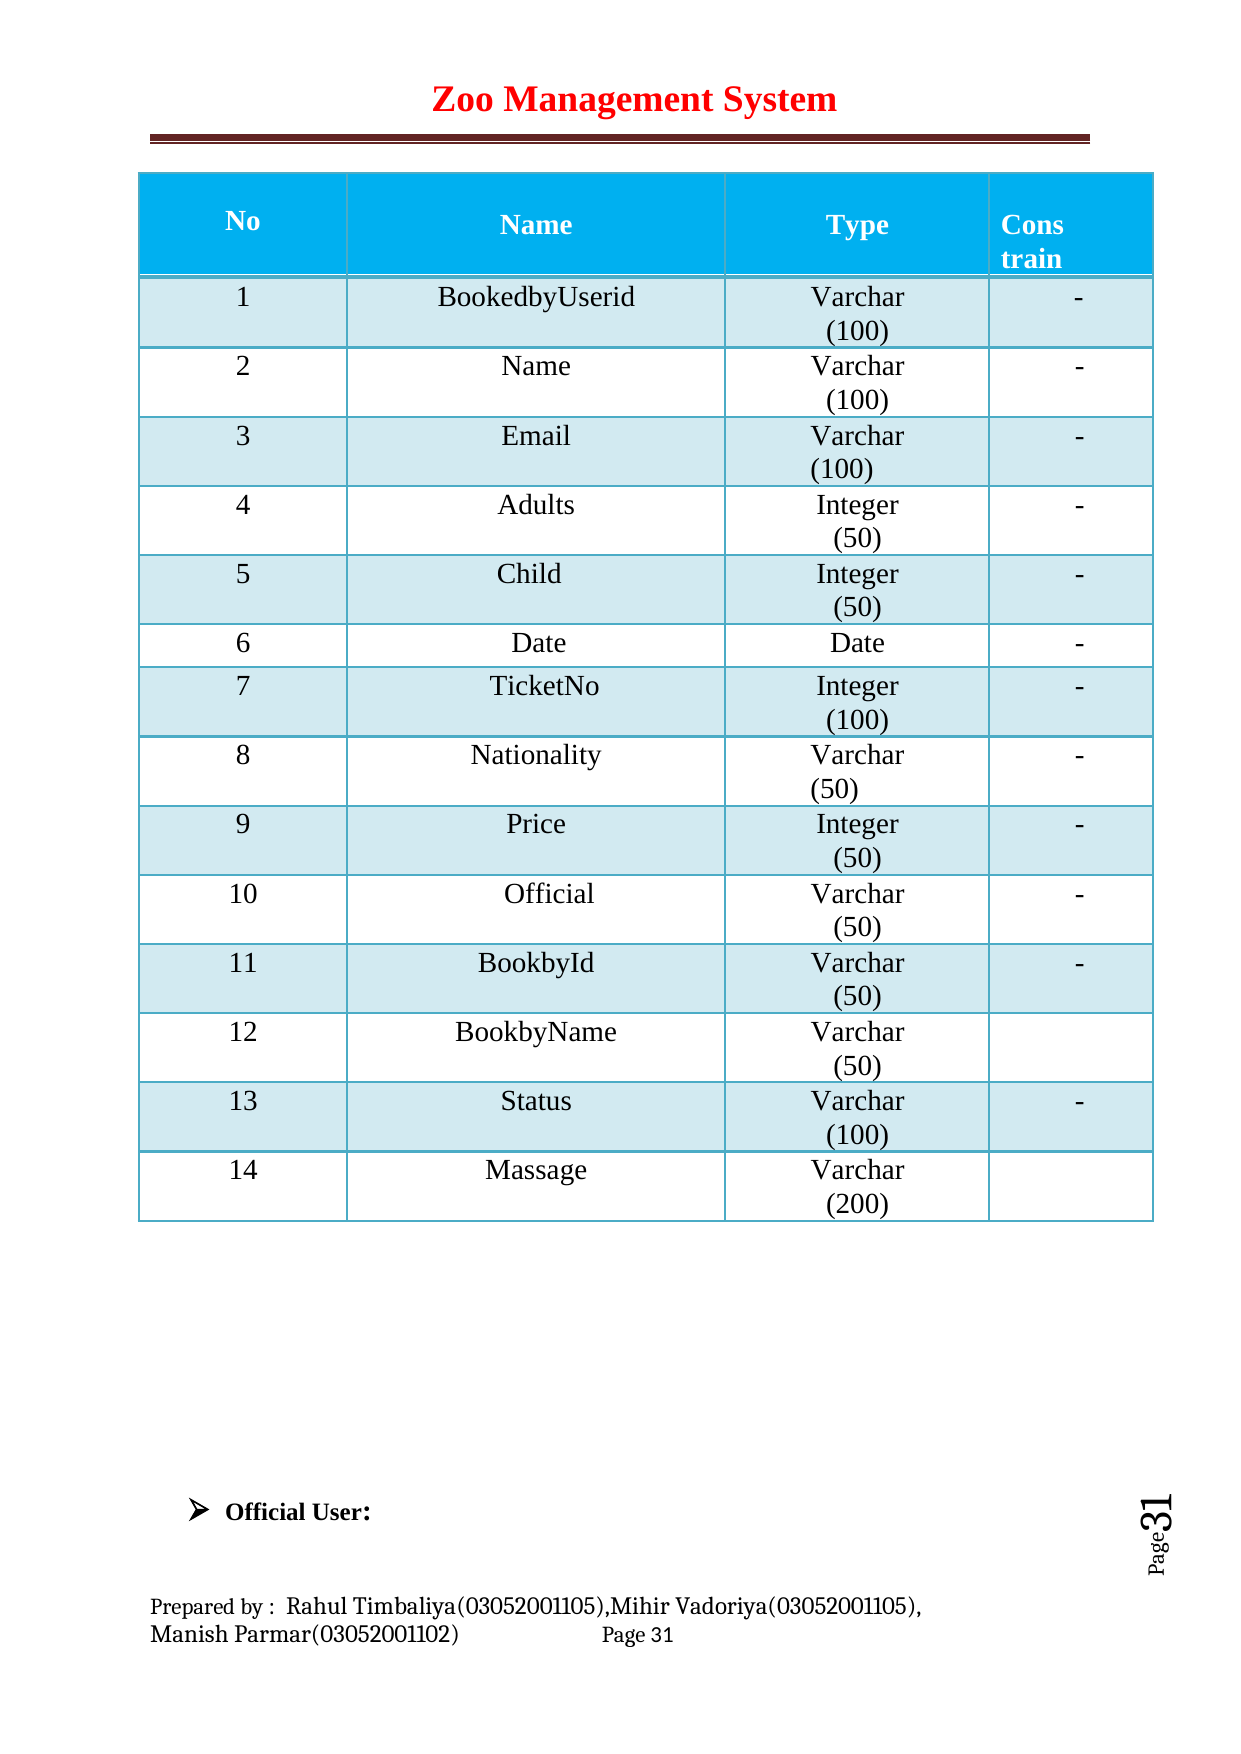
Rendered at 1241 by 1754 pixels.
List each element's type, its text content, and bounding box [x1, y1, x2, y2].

table_cell 4 [140, 487, 346, 554]
table_cell Varchar (50) [726, 1014, 988, 1081]
table_cell 8 [140, 738, 346, 804]
table_cell Varchar(100) [726, 349, 988, 416]
table_header Constrain [990, 174, 1152, 274]
table_cell Varchar (200) [726, 1153, 988, 1219]
table_cell Varchar(100) [726, 279, 988, 346]
table_cell - [990, 418, 1152, 485]
list Official User: [187, 1493, 1016, 1526]
table_cell Varchar (50) [726, 945, 988, 1012]
table_cell Name [348, 349, 724, 416]
table_cell - [990, 349, 1152, 416]
table_cell - [990, 738, 1152, 804]
table_cell Status [348, 1083, 724, 1150]
table_cell Varchar(100) [726, 418, 988, 485]
table_cell - [990, 945, 1152, 1012]
table_cell 11 [140, 945, 346, 1012]
table_cell Integer (50) [726, 807, 988, 874]
table_cell Email [348, 418, 724, 485]
table_cell Massage [348, 1153, 724, 1219]
table_cell Nationality [348, 738, 724, 804]
table_cell 13 [140, 1083, 346, 1150]
table_cell Adults [348, 487, 724, 554]
table_cell - [990, 625, 1152, 666]
table_header No [140, 174, 346, 274]
table_cell 12 [140, 1014, 346, 1081]
table_cell Varchar (100) [726, 1083, 988, 1150]
table_cell [990, 1014, 1152, 1081]
table_cell - [990, 807, 1152, 874]
table_cell [990, 1153, 1152, 1219]
table_cell 5 [140, 556, 346, 623]
table_cell - [990, 668, 1152, 735]
table_cell Date [726, 625, 988, 666]
table_header Type [726, 174, 988, 274]
table_cell 10 [140, 876, 346, 943]
table_cell Varchar(50) [726, 876, 988, 943]
table_cell Date [348, 625, 724, 666]
table_cell - [990, 556, 1152, 623]
table_cell Price [348, 807, 724, 874]
table_cell - [990, 876, 1152, 943]
table_cell - [990, 279, 1152, 346]
table_cell BookbyName [348, 1014, 724, 1081]
table_header Name [348, 174, 724, 274]
table_cell 7 [140, 668, 346, 735]
table_cell 9 [140, 807, 346, 874]
table_cell Child [348, 556, 724, 623]
table_cell - [990, 1083, 1152, 1150]
table_cell - [990, 487, 1152, 554]
table_cell 6 [140, 625, 346, 666]
table_cell BookbyId [348, 945, 724, 1012]
table_cell 14 [140, 1153, 346, 1219]
table_cell 2 [140, 349, 346, 416]
table_cell Integer (100) [726, 668, 988, 735]
table_cell 1 [140, 279, 346, 346]
table_cell Integer (50) [726, 556, 988, 623]
table_cell Integer (50) [726, 487, 988, 554]
table_cell TicketNo [348, 668, 724, 735]
table_cell BookedbyUserid [348, 279, 724, 346]
table_cell 3 [140, 418, 346, 485]
table_cell Varchar(50) [726, 738, 988, 804]
table_cell Official [348, 876, 724, 943]
